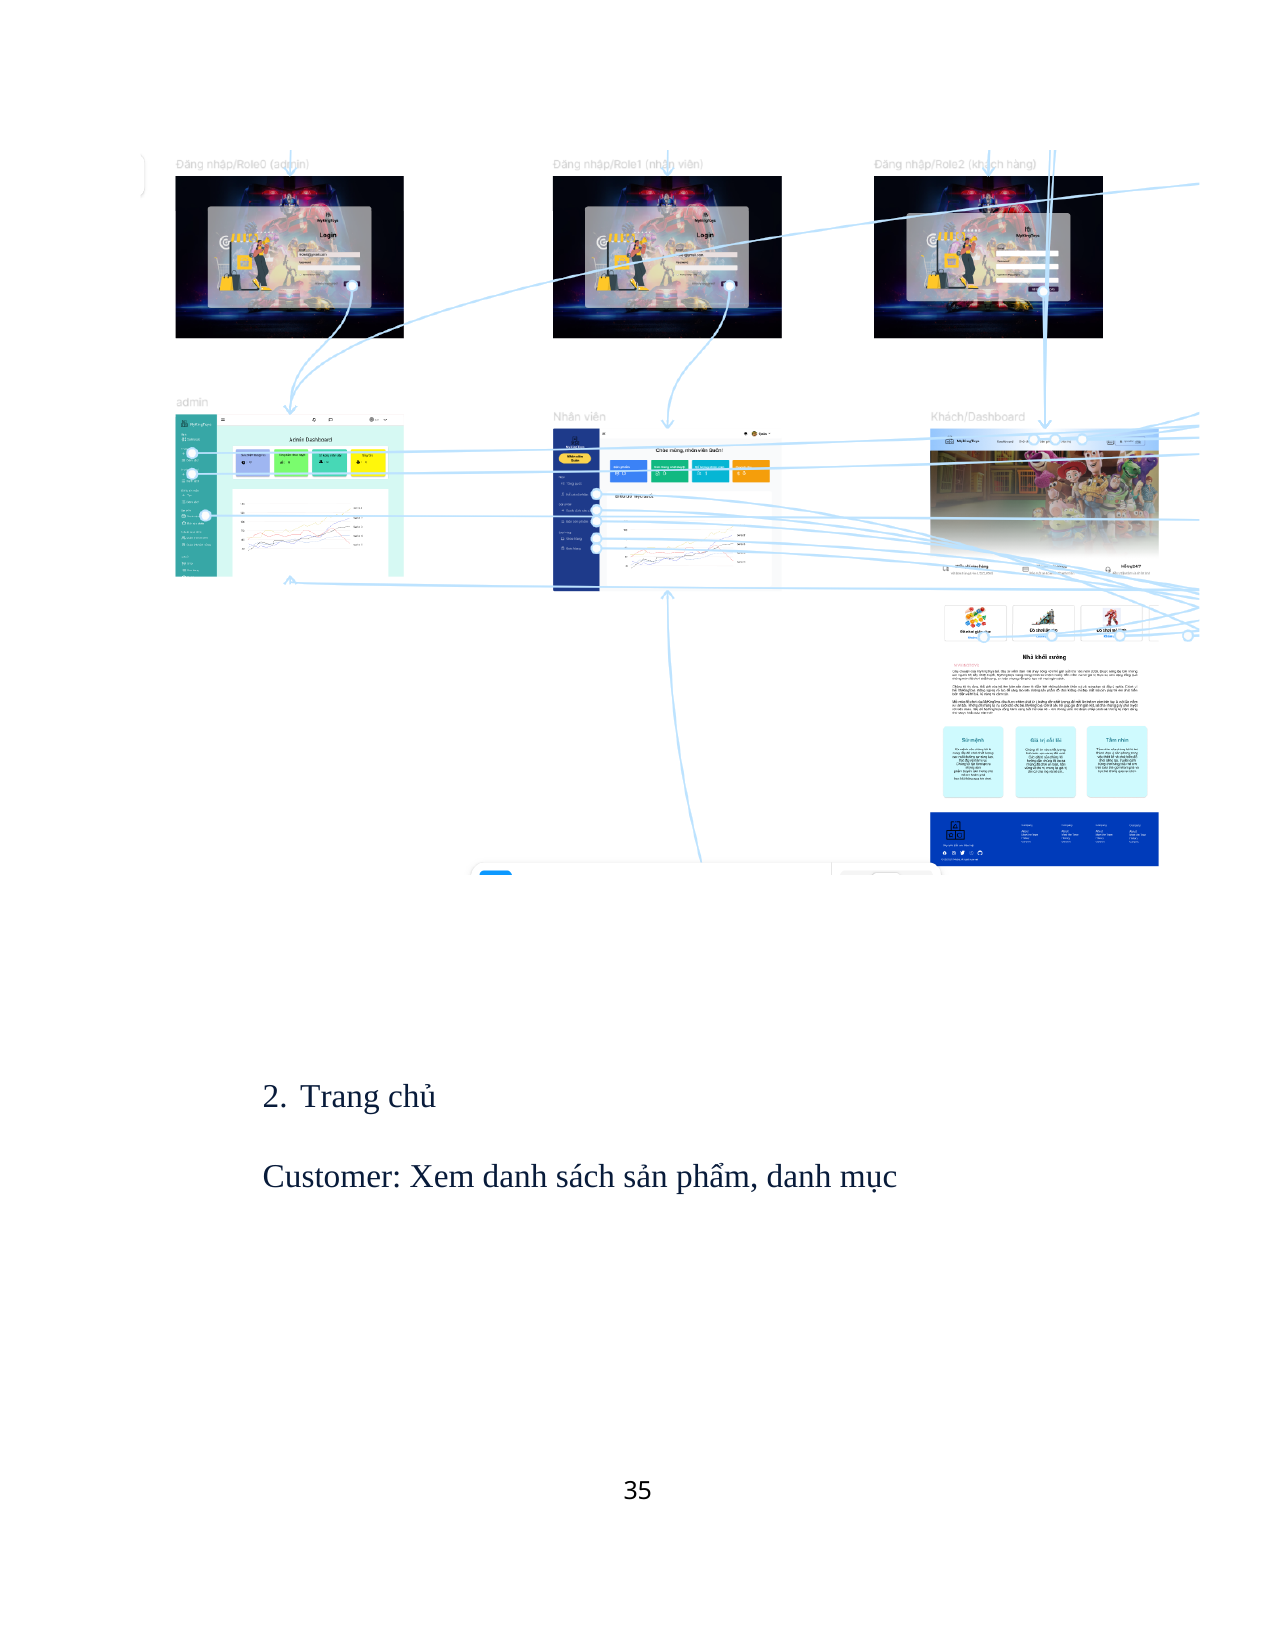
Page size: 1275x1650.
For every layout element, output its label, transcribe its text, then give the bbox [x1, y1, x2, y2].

list Trang chủ [262, 1076, 1125, 1115]
picture [140, 150, 1200, 875]
text Customer: Xem danh sách sản phẩm, danh mục [187, 1156, 1125, 1195]
